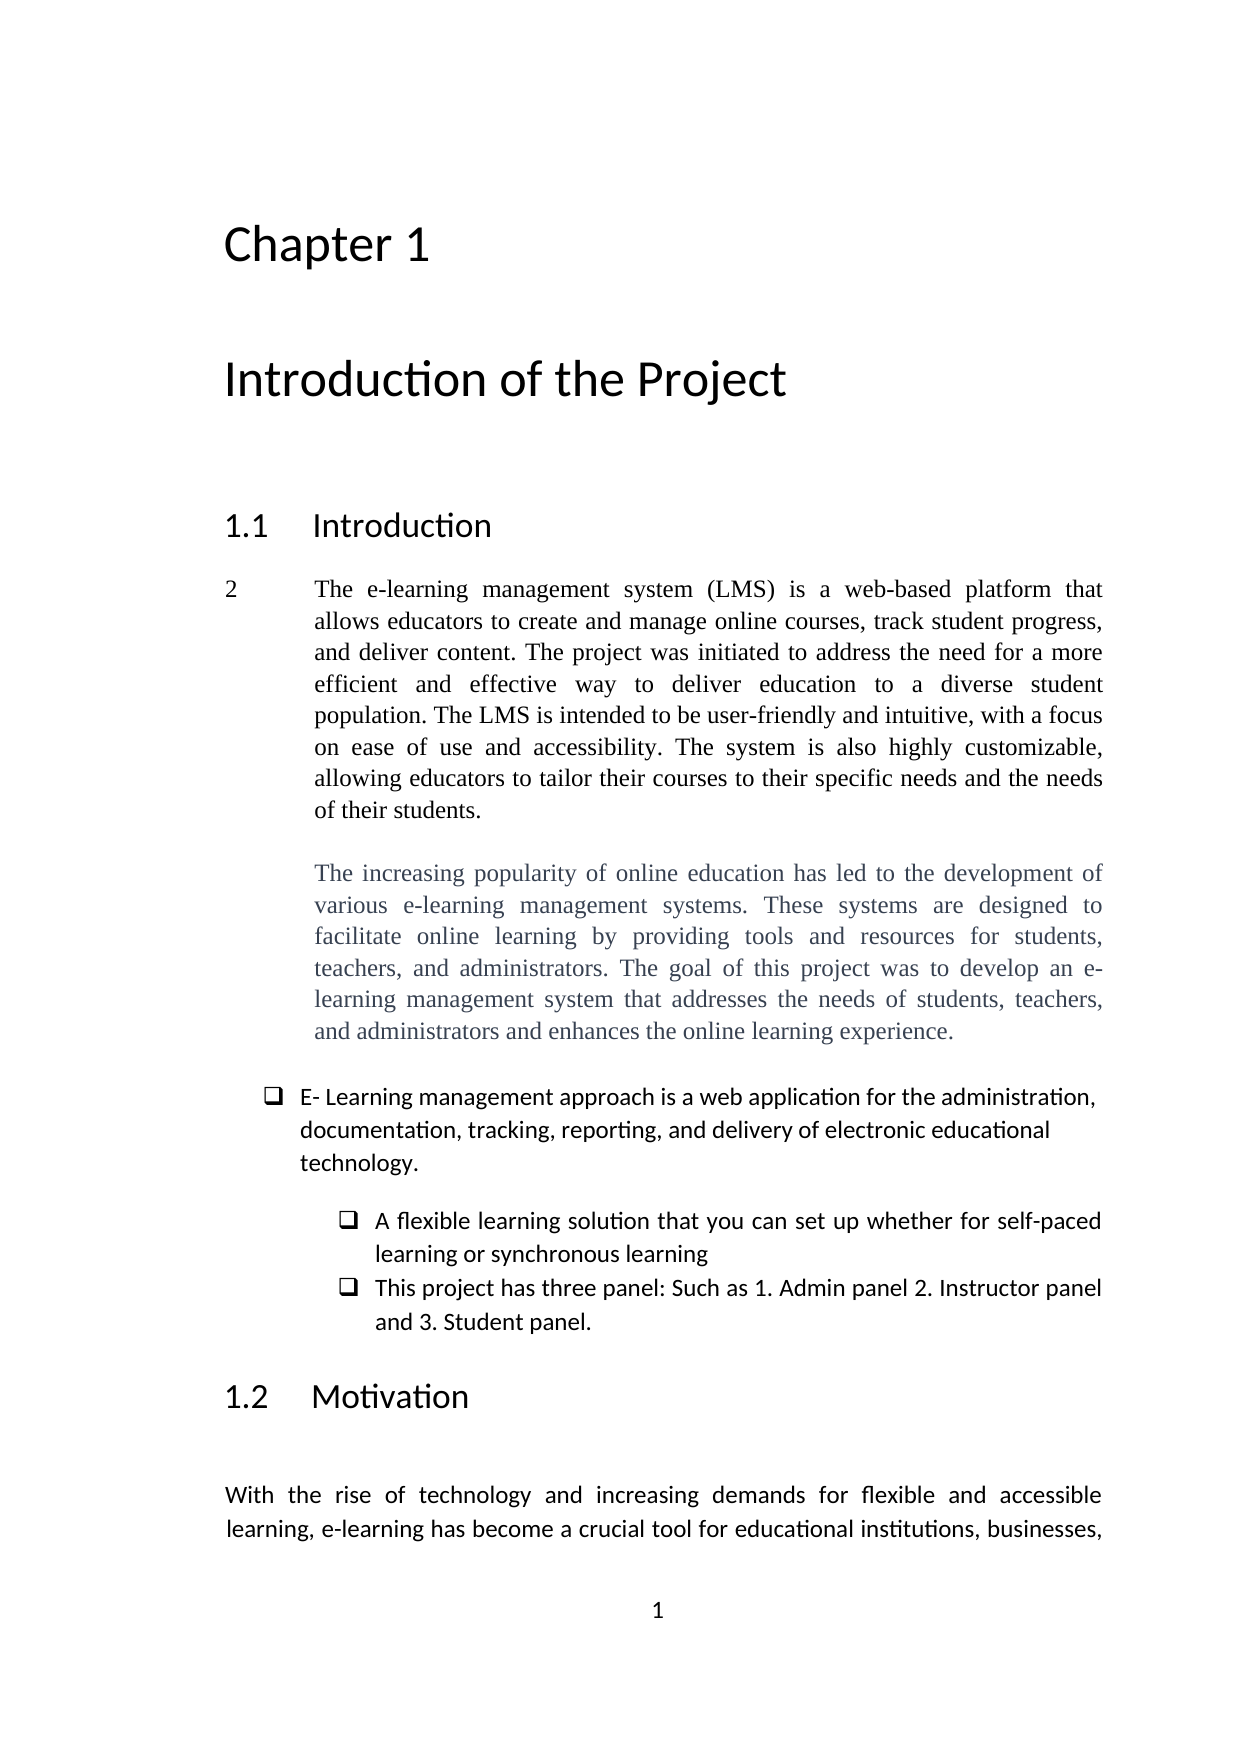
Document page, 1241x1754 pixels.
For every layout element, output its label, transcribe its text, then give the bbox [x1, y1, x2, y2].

text Introduction of the Project [223, 346, 1108, 409]
subtitle 1.2 Motivation [223, 1374, 1104, 1417]
list This project has three panel: Such as 1. Admin panel 2. Instructor panel and 3. Student panel. [337, 1272, 1104, 1337]
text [225, 1479, 1104, 1543]
subtitle Introduction [223, 503, 1108, 546]
text Chapter 1 [223, 211, 1108, 274]
list A flexible learning solution that you can set up whether for self-paced learning or synchronous learning [337, 1205, 1104, 1269]
list The e-learning management system (LMS) is a web-based platform that allows educators to create and manage online courses, track student progress, and deliver content. The project was initiated to address the need for a more efficient and effective way to deliver education to a diverse student population. The LMS is intended to be user-friendly and intuitive, with a focus on ease of use and accessibility. The system is also highly customizable, allowing educators to tailor their courses to their specific needs and the needs of their students. [225, 574, 1104, 824]
subtitle E- Learning management approach is a web application for the administration, documentation, tracking, reporting, and delivery of electronic educational technology. [262, 1081, 1108, 1178]
list The increasing popularity of online education has led to the development of various e-learning management systems. These systems are designed to facilitate online learning by providing tools and resources for students, teachers, and administrators. The goal of this project was to develop an e-learning management system that addresses the needs of students, teachers, and administrators and enhances the online learning experience. [314, 858, 1104, 1045]
